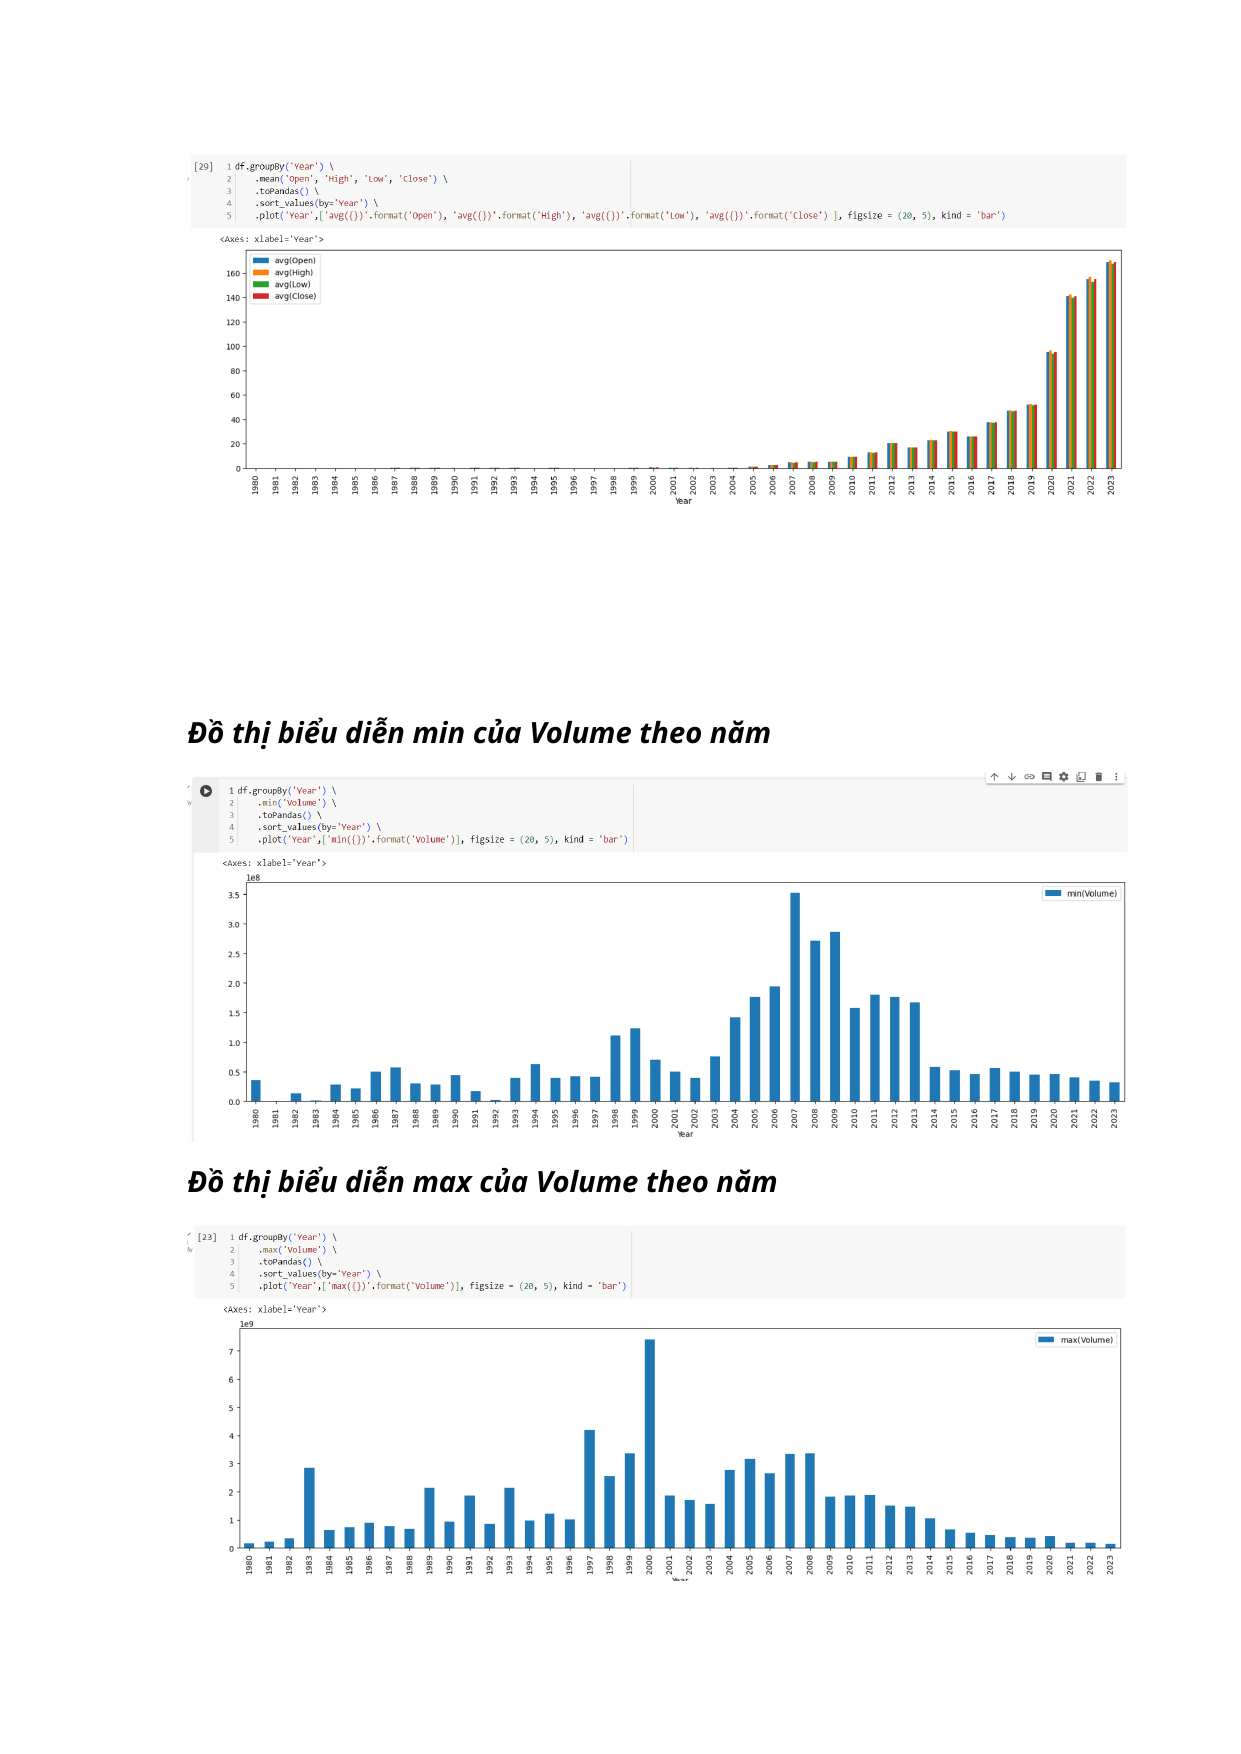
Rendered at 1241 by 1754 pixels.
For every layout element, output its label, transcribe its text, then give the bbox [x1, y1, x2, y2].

text Đồ thị biểu diễn min của Volume theo năm [187, 712, 1090, 752]
picture [187, 150, 1128, 516]
text Đồ thị biểu diễn max của Volume theo năm [187, 1161, 1090, 1201]
picture [187, 1220, 1128, 1581]
picture [187, 772, 1128, 1142]
